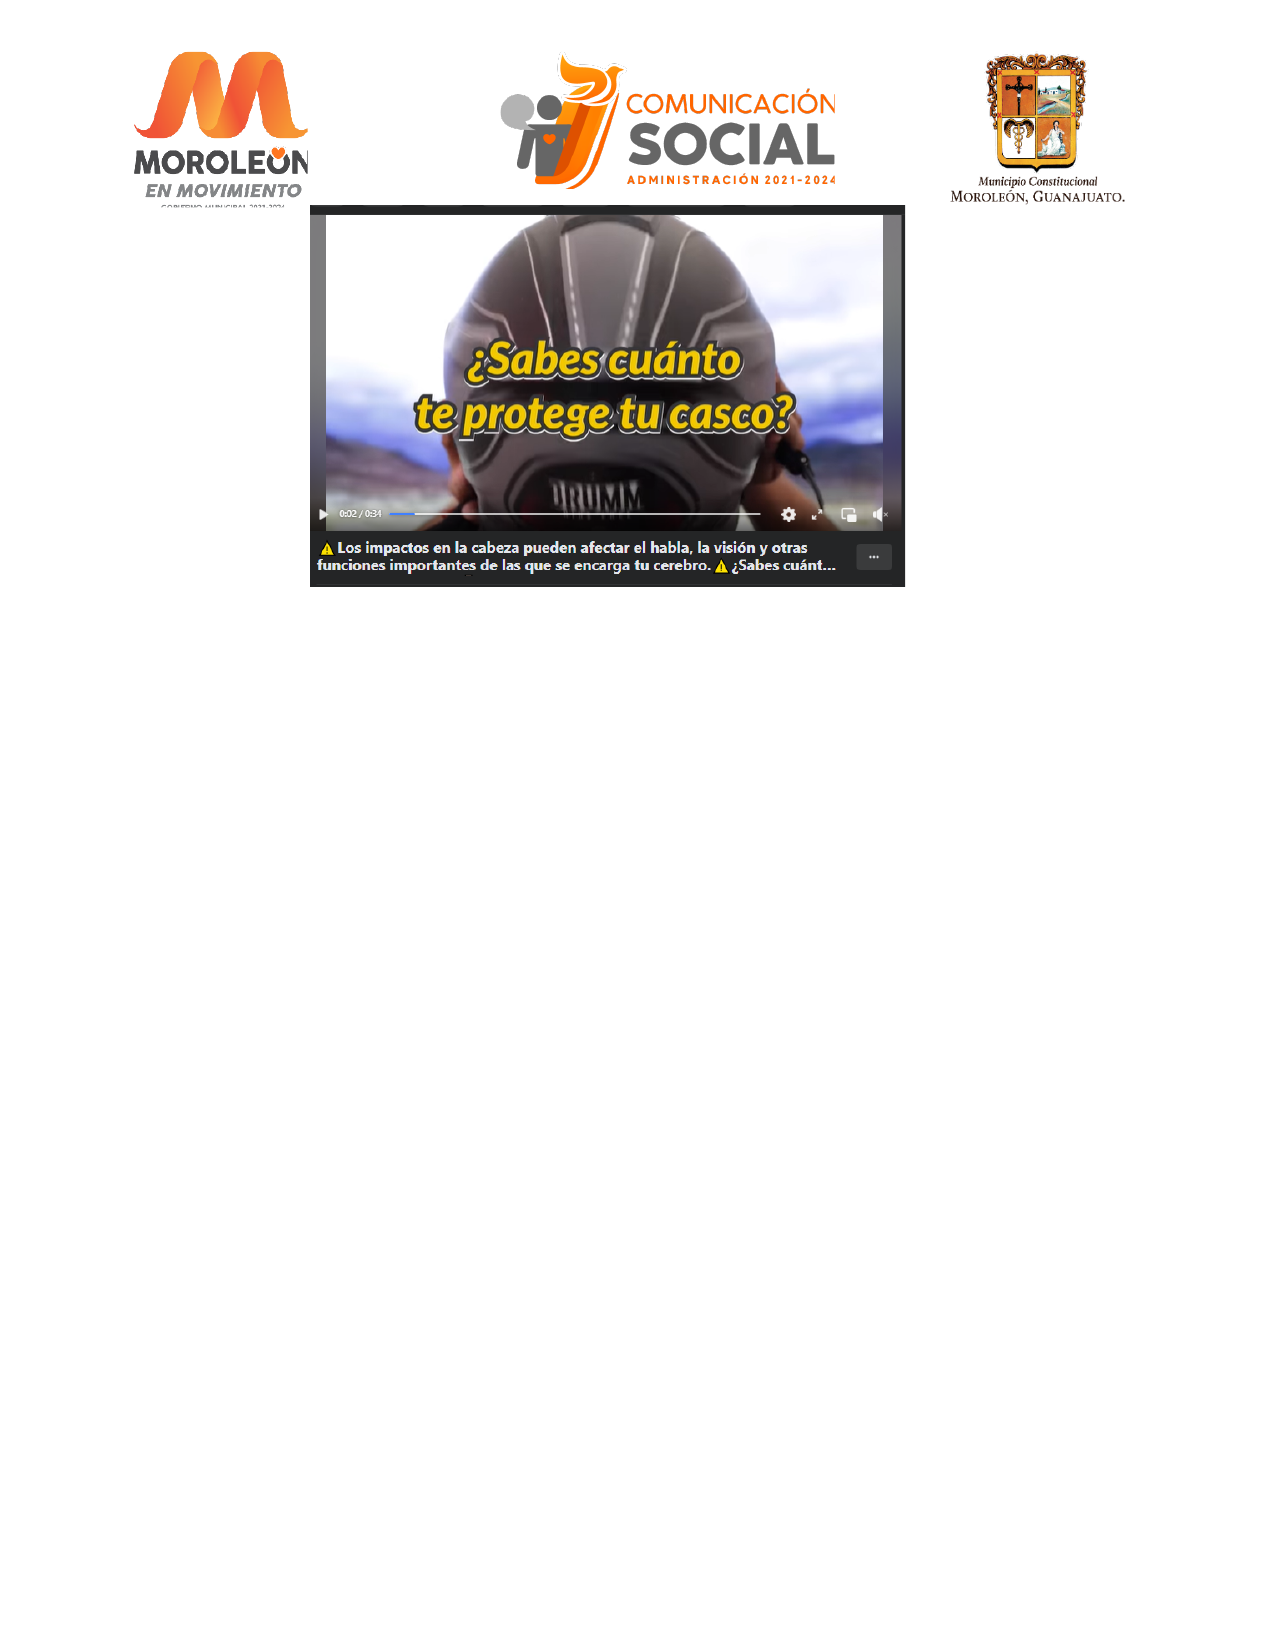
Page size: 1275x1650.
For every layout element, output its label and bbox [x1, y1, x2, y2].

picture [310, 205, 906, 587]
picture [133, 51, 308, 208]
picture [500, 51, 835, 189]
picture [942, 43, 1130, 210]
